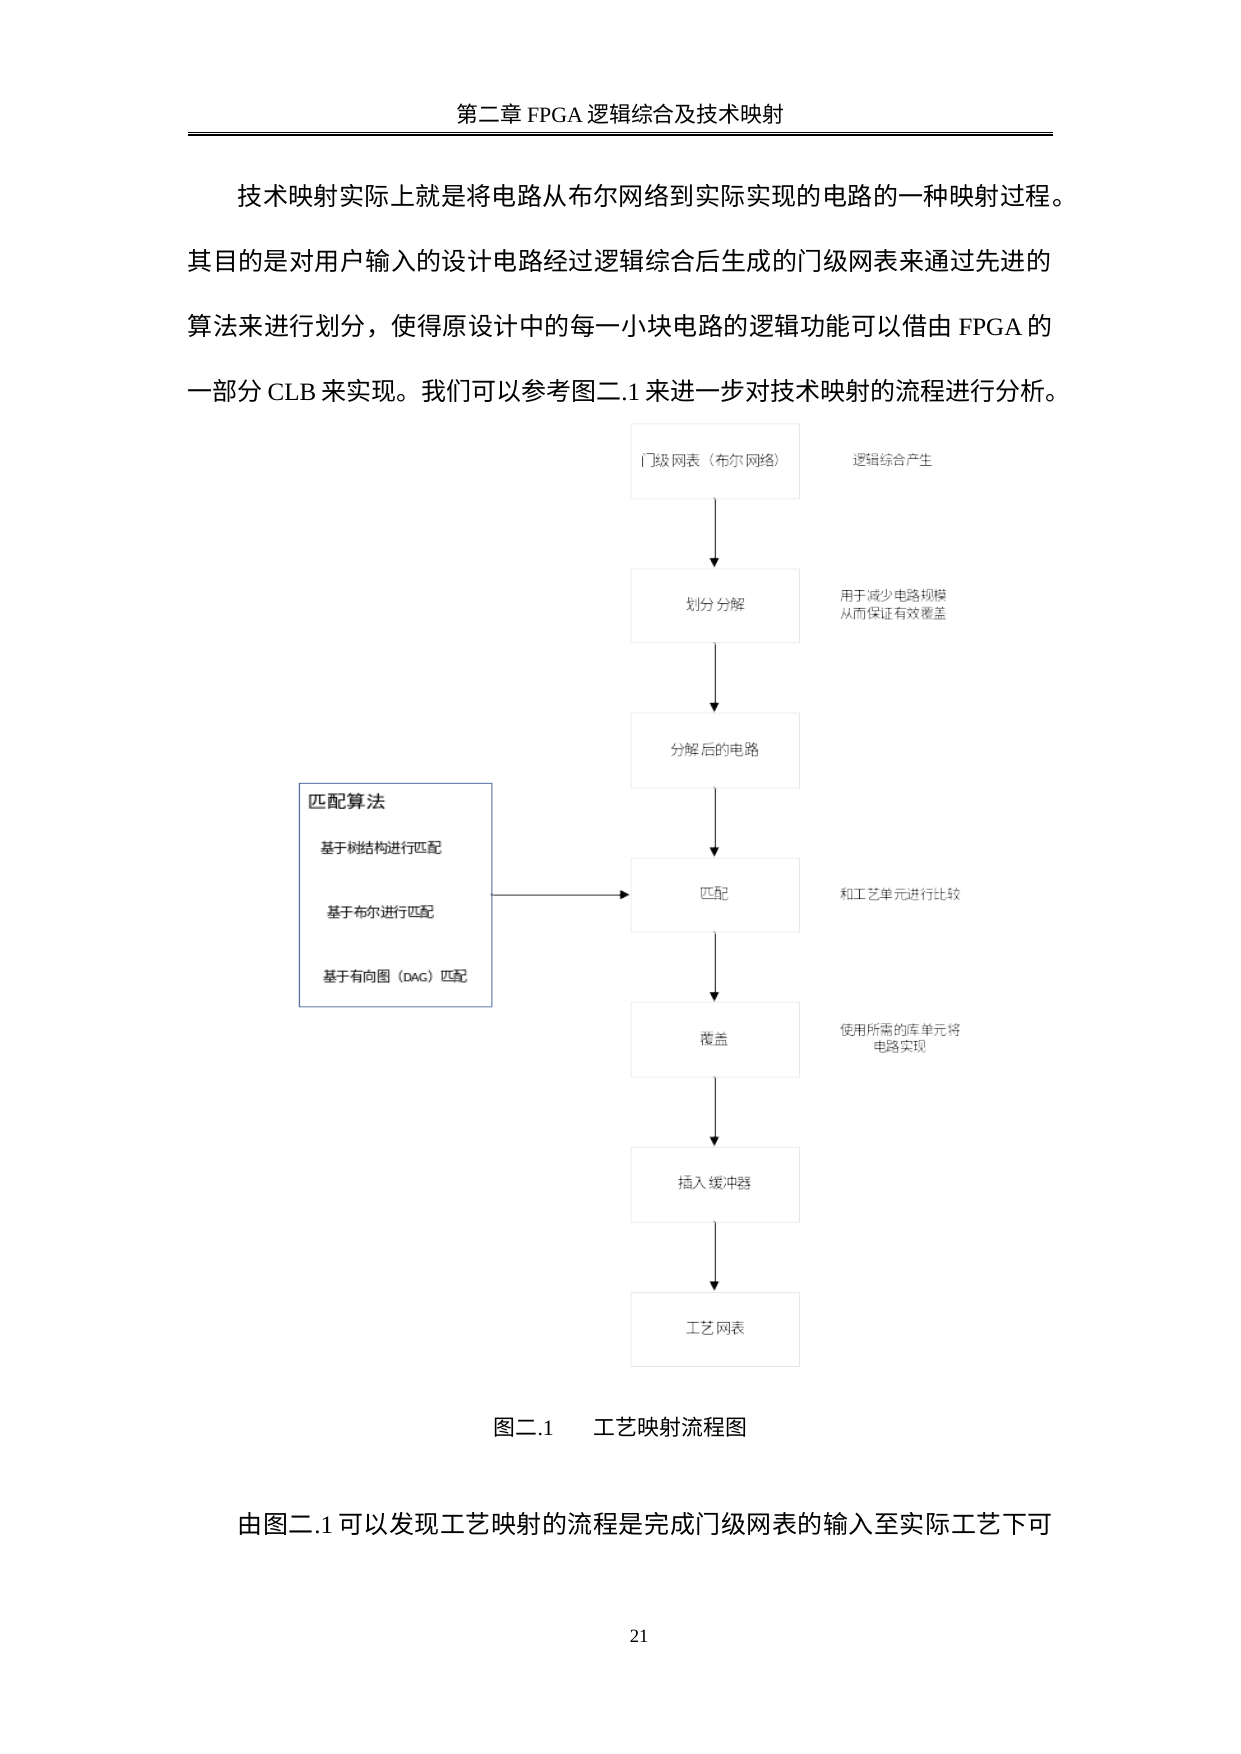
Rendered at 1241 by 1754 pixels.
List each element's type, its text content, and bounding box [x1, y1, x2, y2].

text 技术映射实际上就是将电路从布尔网络到实际实现的电路的一种映射过程。其目的是对用户输入的设计电路经过逻辑综合后生成的门级网表来通过先进的算法来进行划分，使得原设计中的每一小块电路的逻辑功能可以借由FPGA的一部分CLB来实现。我们可以参考图2.16来进一步对技术映射的流程进行分析。 [187, 162, 1053, 422]
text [187, 1490, 1053, 1555]
text 工艺映射流程图 [187, 1409, 1053, 1442]
